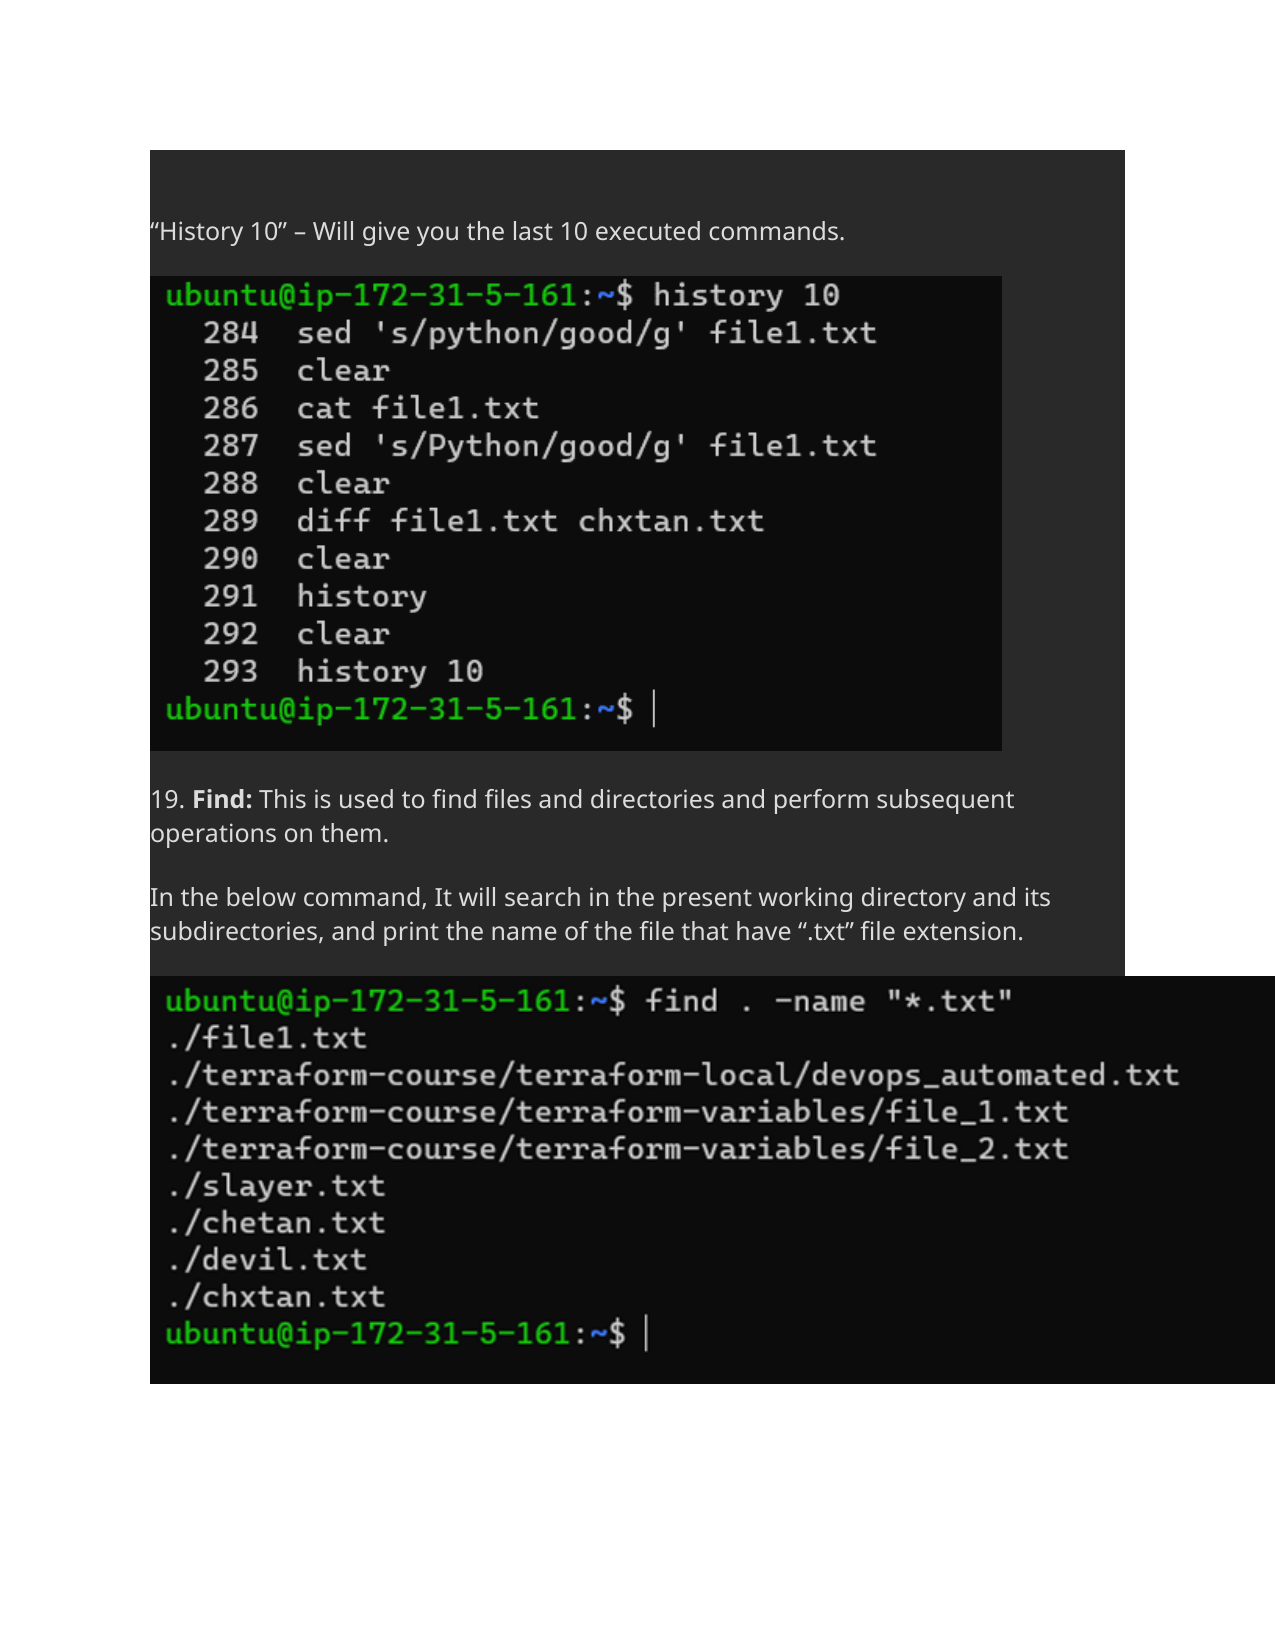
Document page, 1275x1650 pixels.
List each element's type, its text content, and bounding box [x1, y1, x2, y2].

text “History 10” – Will give you the last 10 executed commands. [150, 213, 1125, 247]
picture [150, 976, 1275, 1384]
text 19. Find: This is used to find files and directories and perform subsequent operations on them. [150, 782, 1125, 850]
picture [150, 276, 1002, 751]
text In the below command, It will search in the present working directory and its subdirectories, and print the name of the file that have “.txt” file extension. [150, 879, 1125, 947]
